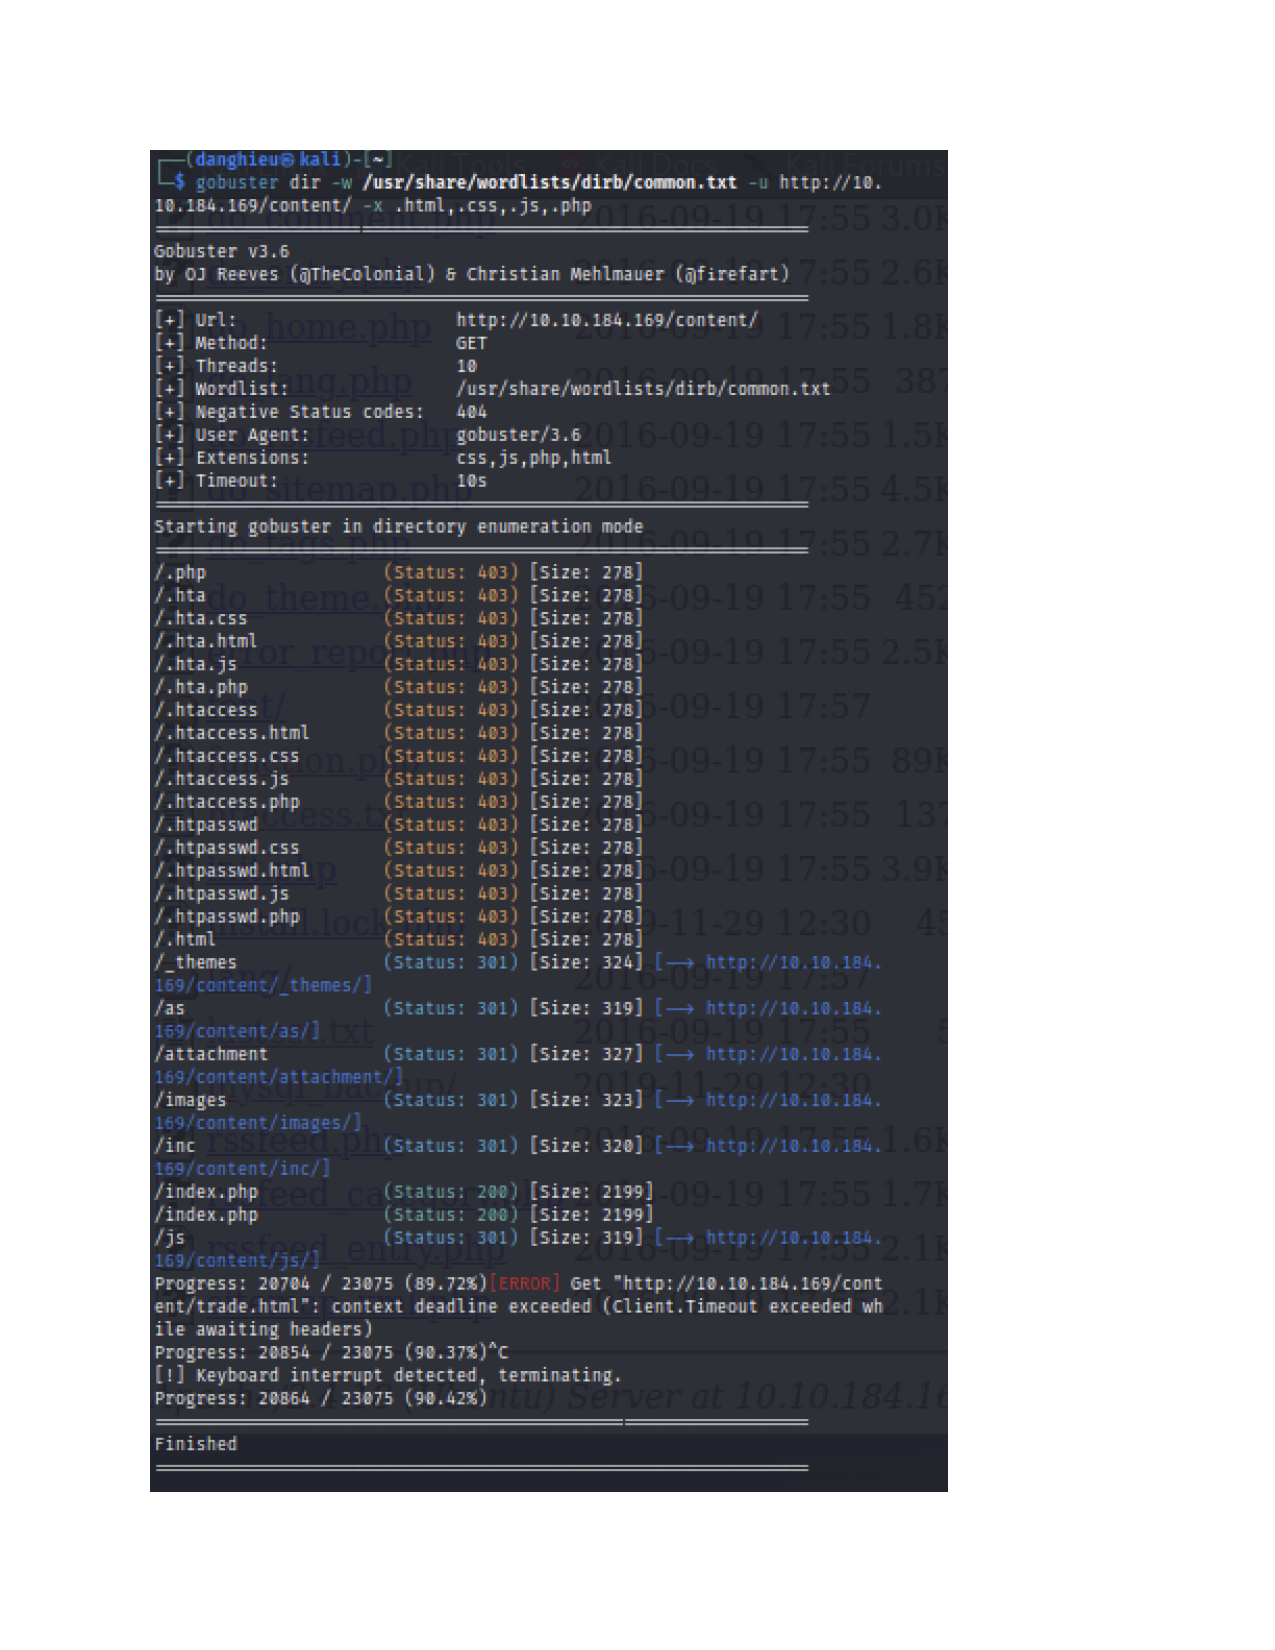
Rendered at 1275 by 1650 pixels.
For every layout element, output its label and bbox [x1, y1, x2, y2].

picture [150, 150, 948, 1492]
